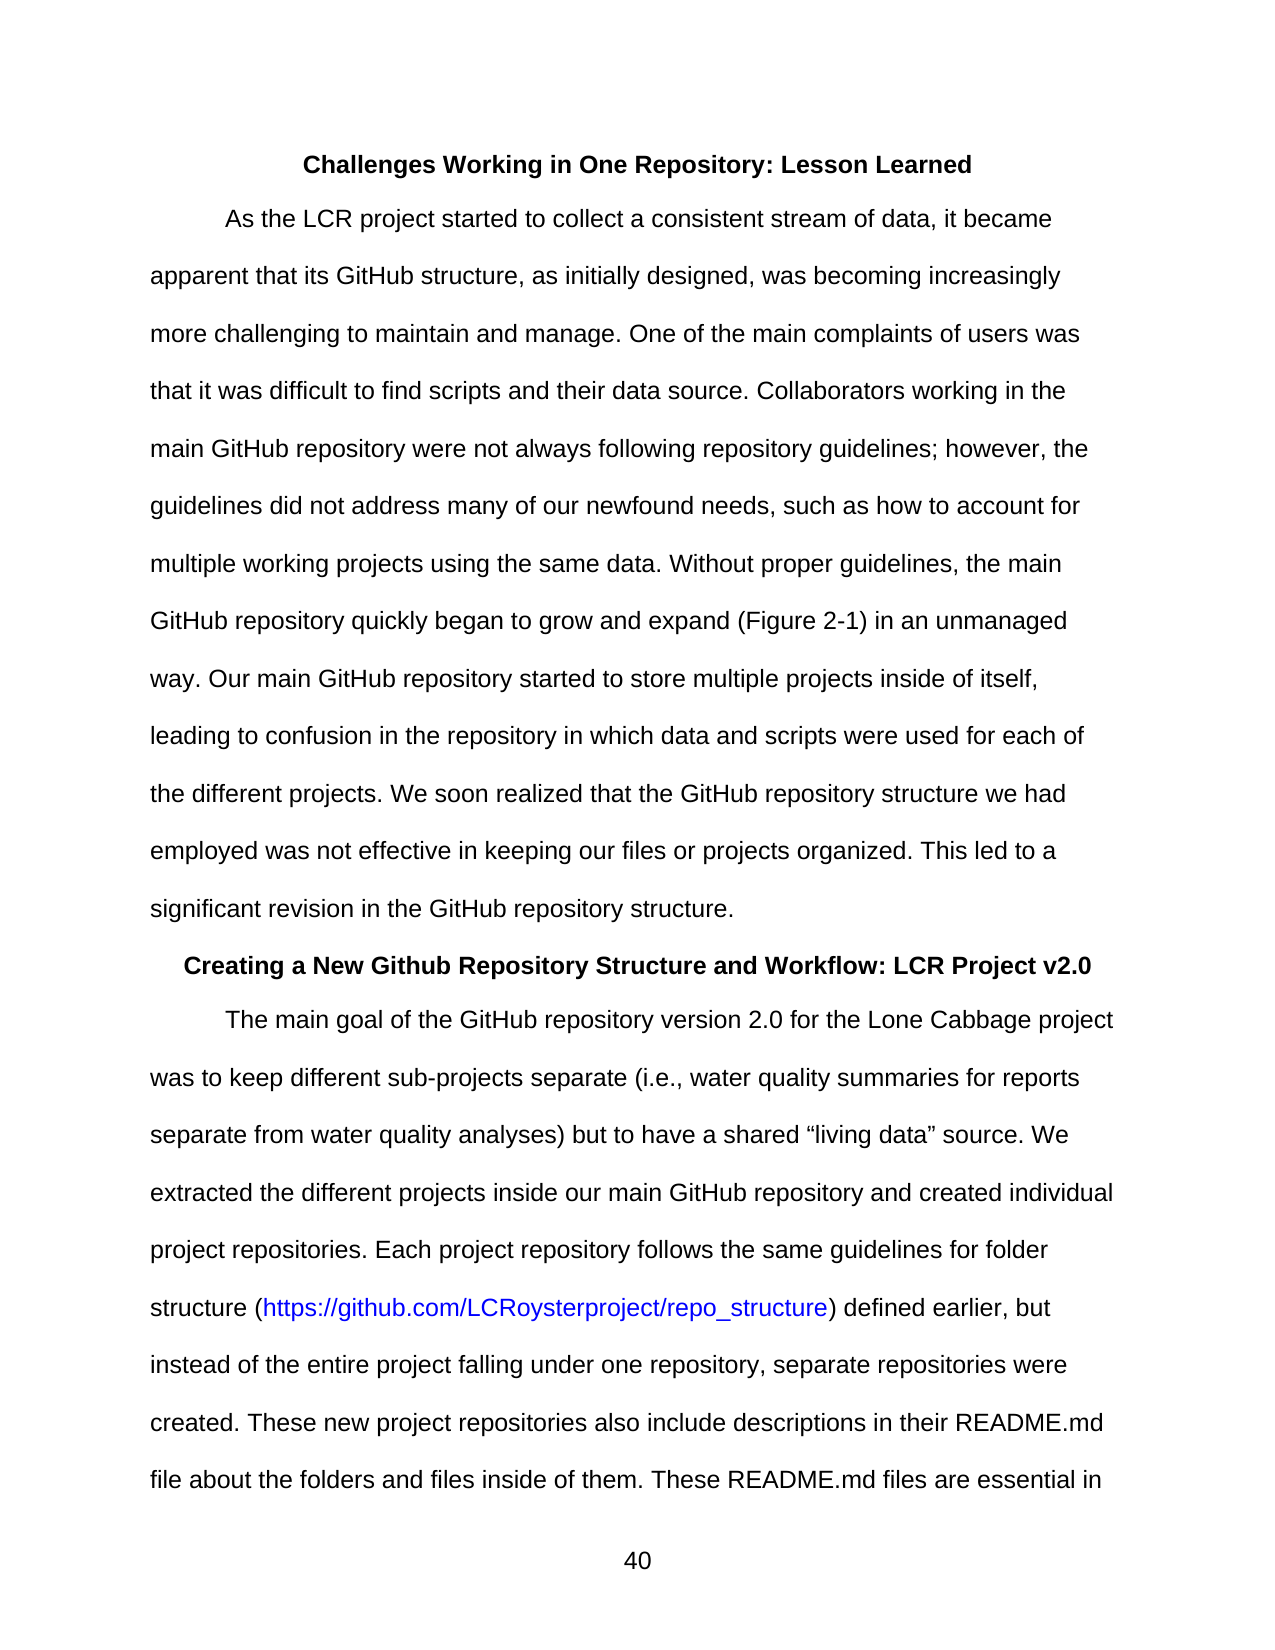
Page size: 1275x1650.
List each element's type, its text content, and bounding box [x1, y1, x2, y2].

subtitle Creating a New Github Repository Structure and Workflow: LCR Project v2.0 [150, 951, 1125, 980]
text As the LCR project started to collect a consistent stream of data, it became apparent that its GitHub structure, as initially designed, was becoming increasingly more challenging to maintain and manage. One of the main complaints of users was that it was difficult to find scripts and their data source. Collaborators working in the main GitHub repository were not always following repository guidelines; however, the guidelines did not address many of our newfound needs, such as how to account for multiple working projects using the same data. Without proper guidelines, the main GitHub repository quickly began to grow and expand (Figure 2-1) in an unmanaged way. Our main GitHub repository started to store multiple projects inside of itself, leading to confusion in the repository in which data and scripts were used for each of the different projects. We soon realized that the GitHub repository structure we had employed was not effective in keeping our files or projects organized. This led to a significant revision in the GitHub repository structure. [150, 204, 1125, 922]
subtitle Challenges Working in One Repository: Lesson Learned [150, 150, 1125, 179]
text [150, 1005, 1125, 1494]
